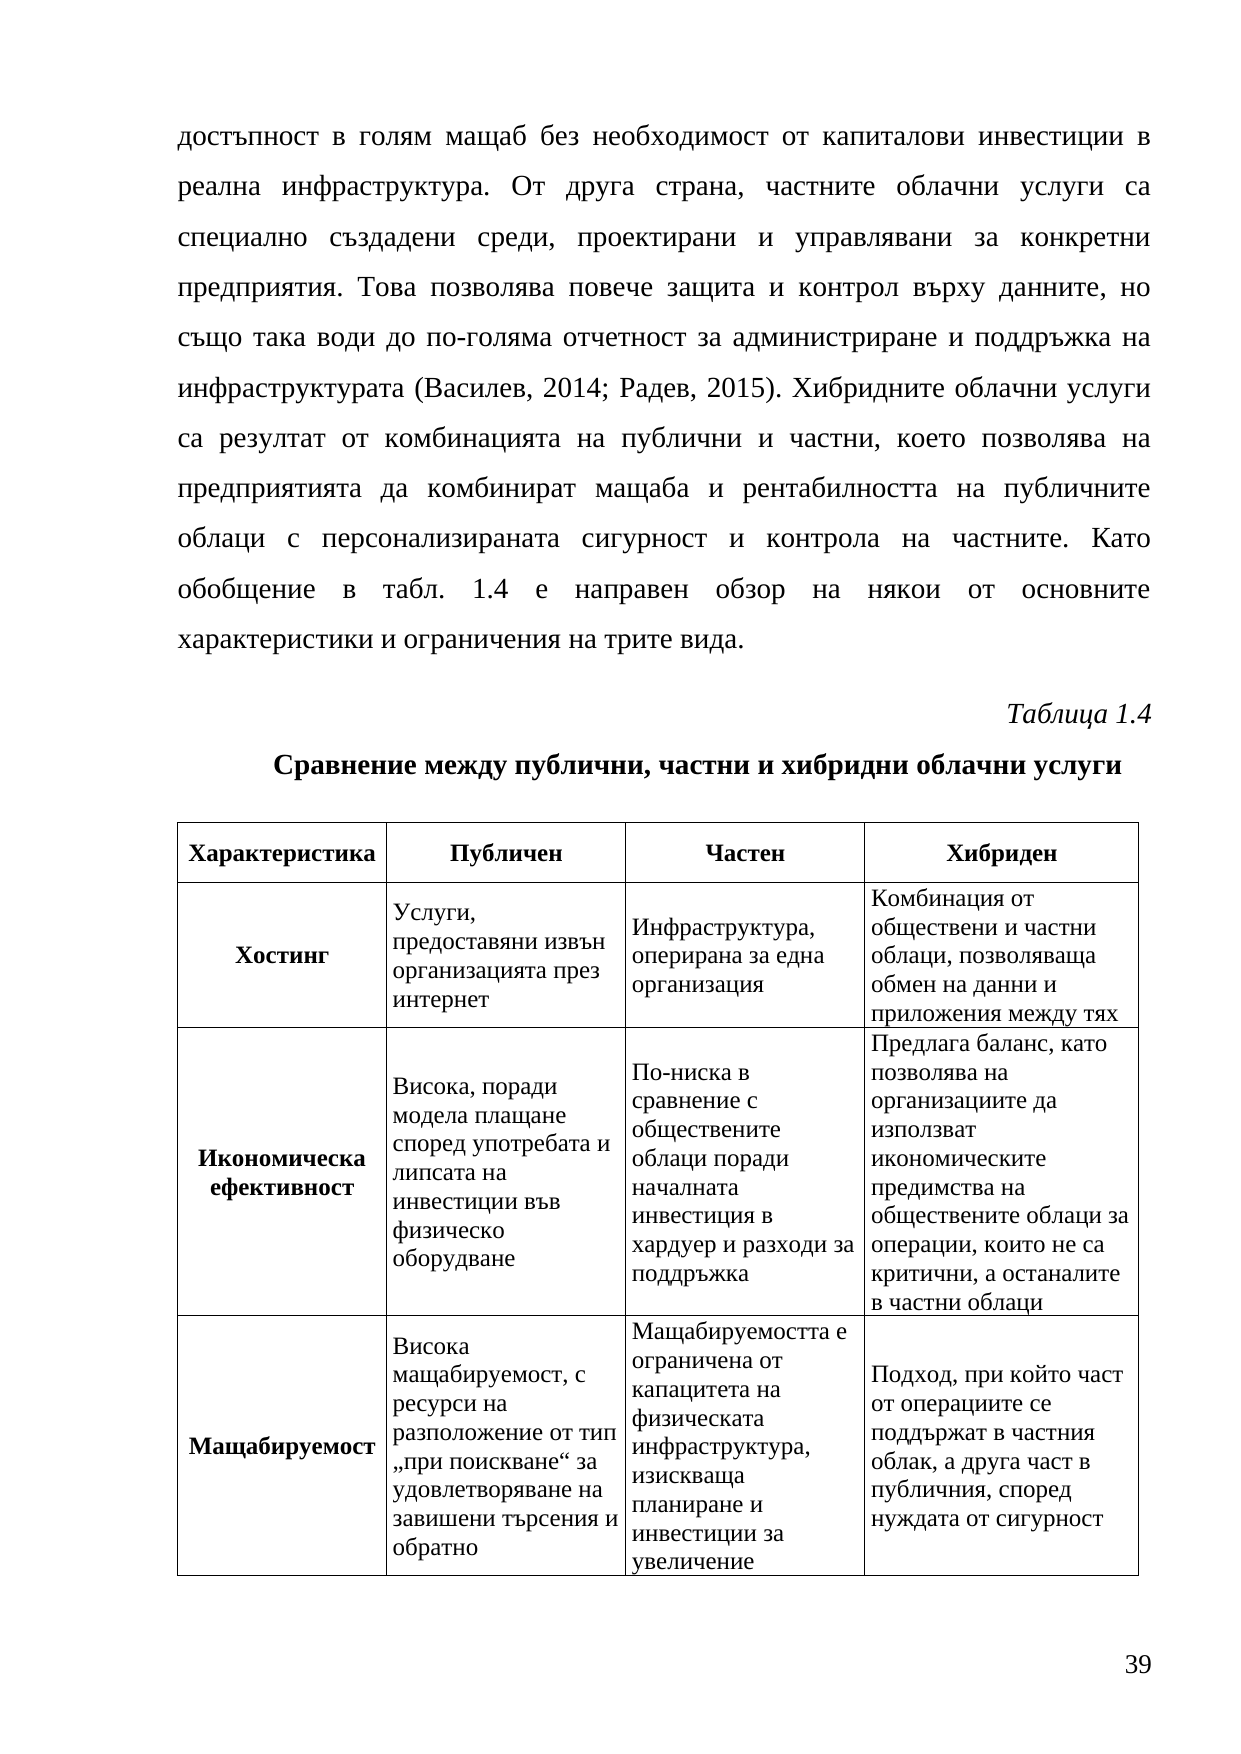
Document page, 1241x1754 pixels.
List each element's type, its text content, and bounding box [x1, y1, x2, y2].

table_cell Мащабируемостта е ограничена от капацитета на физическата инфраструктура, изискваща планиране и инвестиции за увеличение [626, 1316, 864, 1575]
table_header Частен [626, 823, 864, 882]
table_header Публичен [387, 823, 625, 882]
title Сравнение между публични, частни и хибридни облачни услуги [177, 747, 1152, 780]
table_cell Икономическа ефективност [178, 1028, 386, 1315]
table_cell Хостинг [178, 883, 386, 1027]
table_header Хибриден [865, 823, 1138, 882]
table_cell Инфраструктура, оперирана за една организация [626, 883, 864, 1027]
table_cell Висока мащабируемост, с ресурси на разположение от тип „при поискване“ за удовлетворяване на завишени търсения и обратно [387, 1316, 625, 1575]
table_header Характеристика [178, 823, 386, 882]
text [177, 118, 1152, 655]
table_cell Предлага баланс, като позволява на организациите да използват икономическите предимства на обществените облаци за операции, които не са критични, а останалите в частни облаци [865, 1028, 1138, 1315]
table_cell Комбинация от обществени и частни облаци, позволяваща обмен на данни и приложения между тях [865, 883, 1138, 1027]
table_cell Мащабируемост [178, 1316, 386, 1575]
table_cell Висока, поради модела плащане според употребата и липсата на инвестиции във физическо оборудване [387, 1028, 625, 1315]
table_cell Подход, при който част от операциите се поддържат в частния облак, а друга част в публичния, според нуждата от сигурност [865, 1316, 1138, 1575]
table_cell Услуги, предоставяни извън организацията през интернет [387, 883, 625, 1027]
table_cell По-ниска в сравнение с обществените облаци поради началната инвестиция в хардуер и разходи за поддръжка [626, 1028, 864, 1315]
title Таблица 1.4 [177, 697, 1152, 730]
